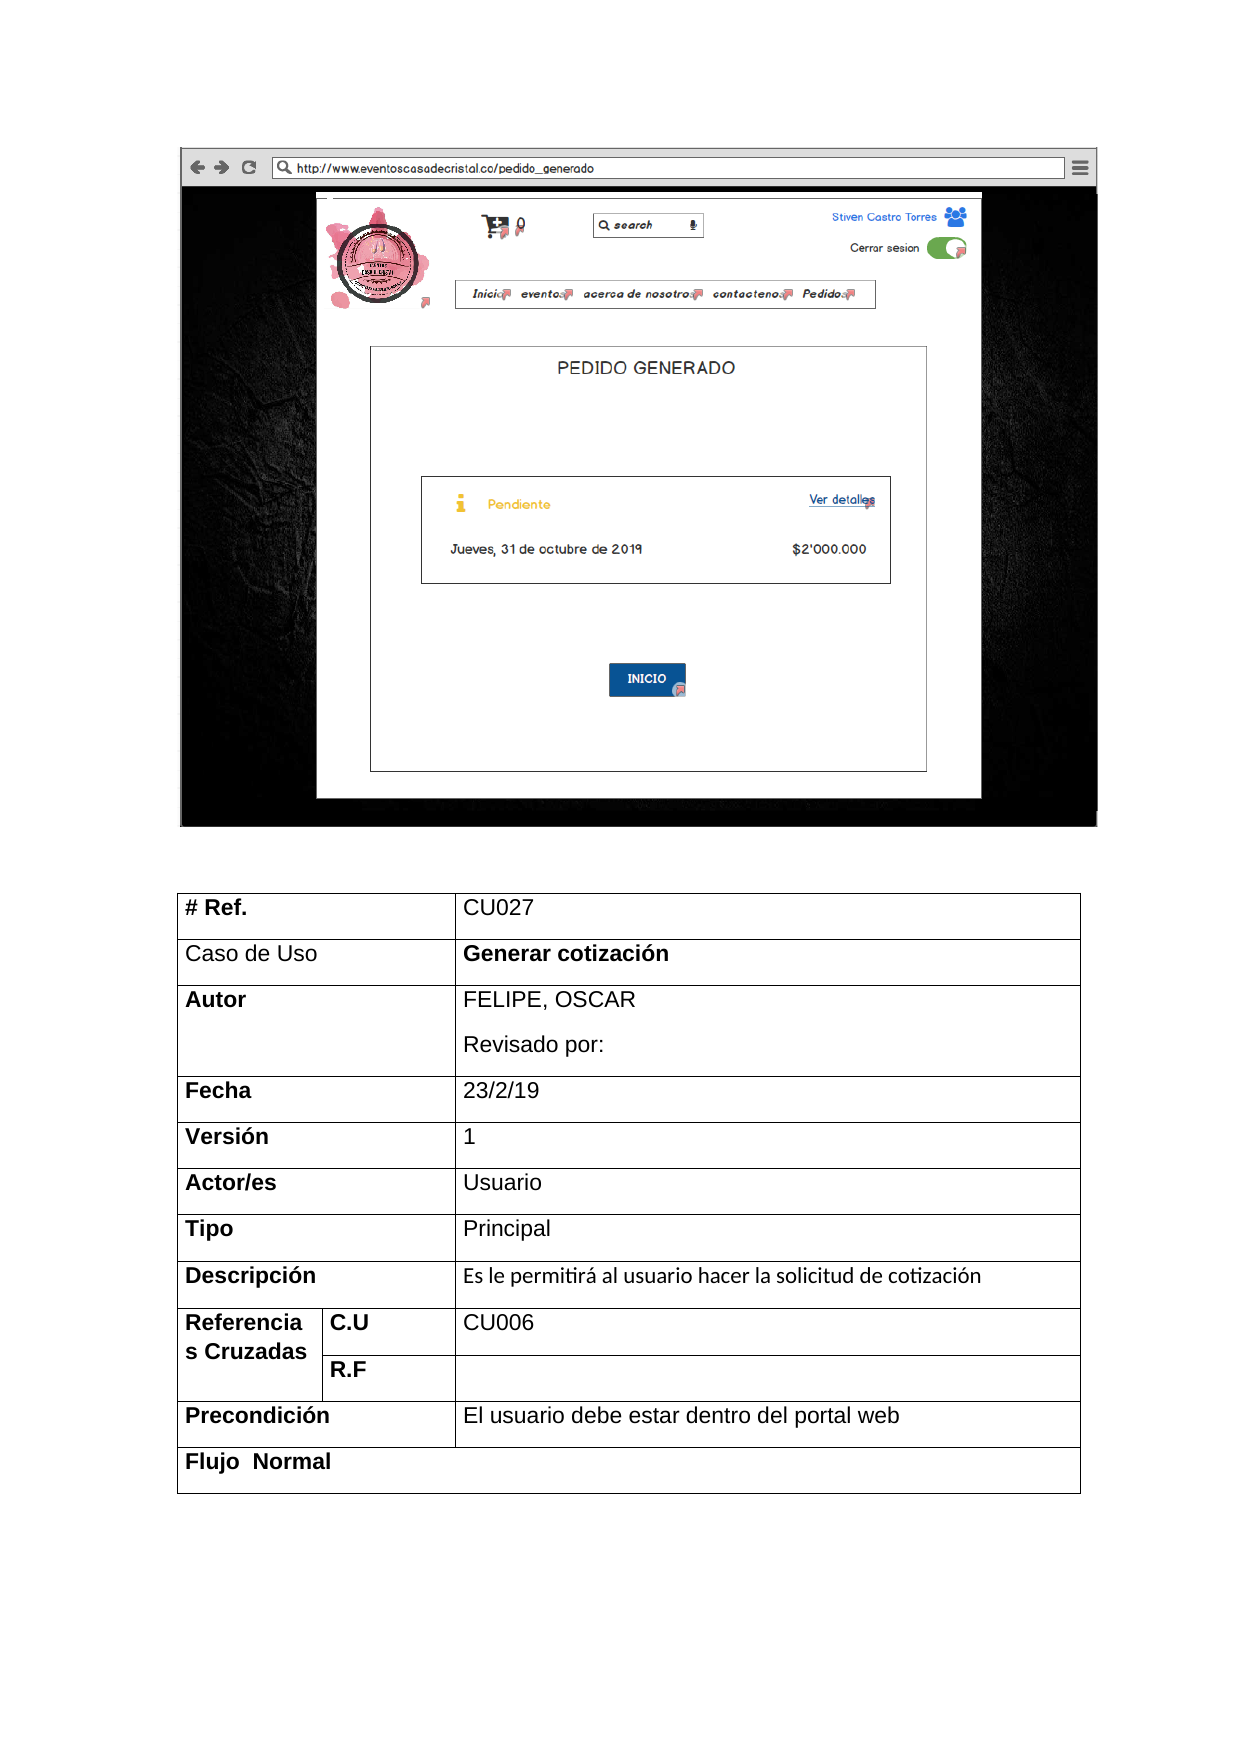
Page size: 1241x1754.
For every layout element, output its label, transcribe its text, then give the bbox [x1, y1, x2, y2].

table_cell R.F [323, 1356, 455, 1401]
table_cell Generar cotización [456, 940, 1080, 985]
table_cell 23/2/19 [456, 1077, 1080, 1122]
table_cell Precondición [178, 1402, 455, 1447]
table_cell Es le permitirá al usuario hacer la solicitud de cotización [456, 1262, 1080, 1308]
table_cell Flujo Normal [178, 1448, 1080, 1493]
table_cell Fecha [178, 1077, 455, 1122]
table_header # Ref. [178, 894, 455, 938]
table_header CU027 [456, 894, 1080, 938]
table_cell Referencias Cruzadas [178, 1309, 322, 1401]
table_cell CU006 [456, 1309, 1080, 1354]
table_cell Versión [178, 1123, 455, 1168]
table_cell C.U [323, 1309, 455, 1354]
table_cell Autor [178, 986, 455, 1076]
table_cell Tipo [178, 1215, 455, 1261]
picture [177, 147, 1098, 827]
table_cell El usuario debe estar dentro del portal web [456, 1402, 1080, 1447]
table_cell Actor/es [178, 1169, 455, 1214]
table_cell Descripción [178, 1262, 455, 1308]
table_cell Principal [456, 1215, 1080, 1261]
table_cell [456, 1356, 1080, 1401]
table_cell Caso de Uso [178, 940, 455, 985]
table_cell Usuario [456, 1169, 1080, 1214]
table_cell 1 [456, 1123, 1080, 1168]
table_cell FELIPE, OSCAR Revisado por: [456, 986, 1080, 1076]
